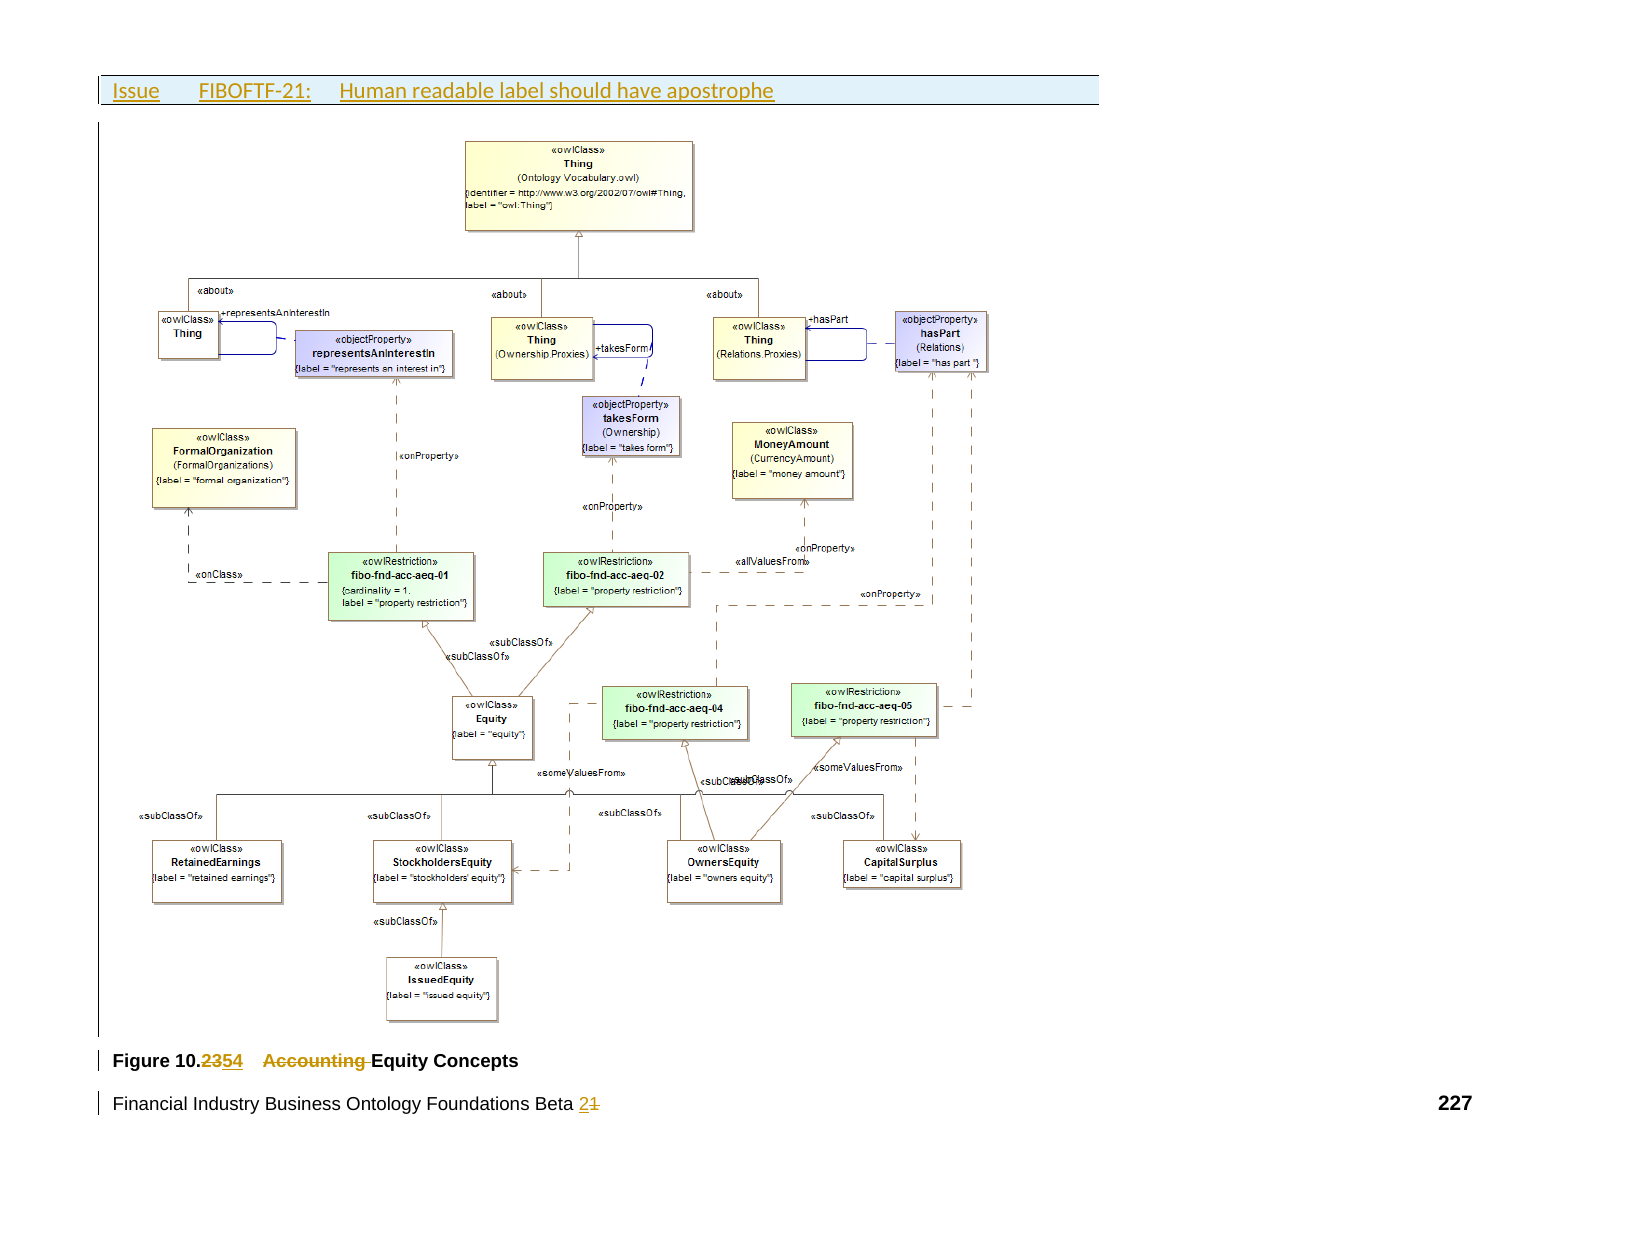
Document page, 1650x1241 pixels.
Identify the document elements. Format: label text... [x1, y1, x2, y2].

picture [112, 121, 1004, 1038]
text Figure 10. Equity Concepts [112, 1050, 1477, 1071]
